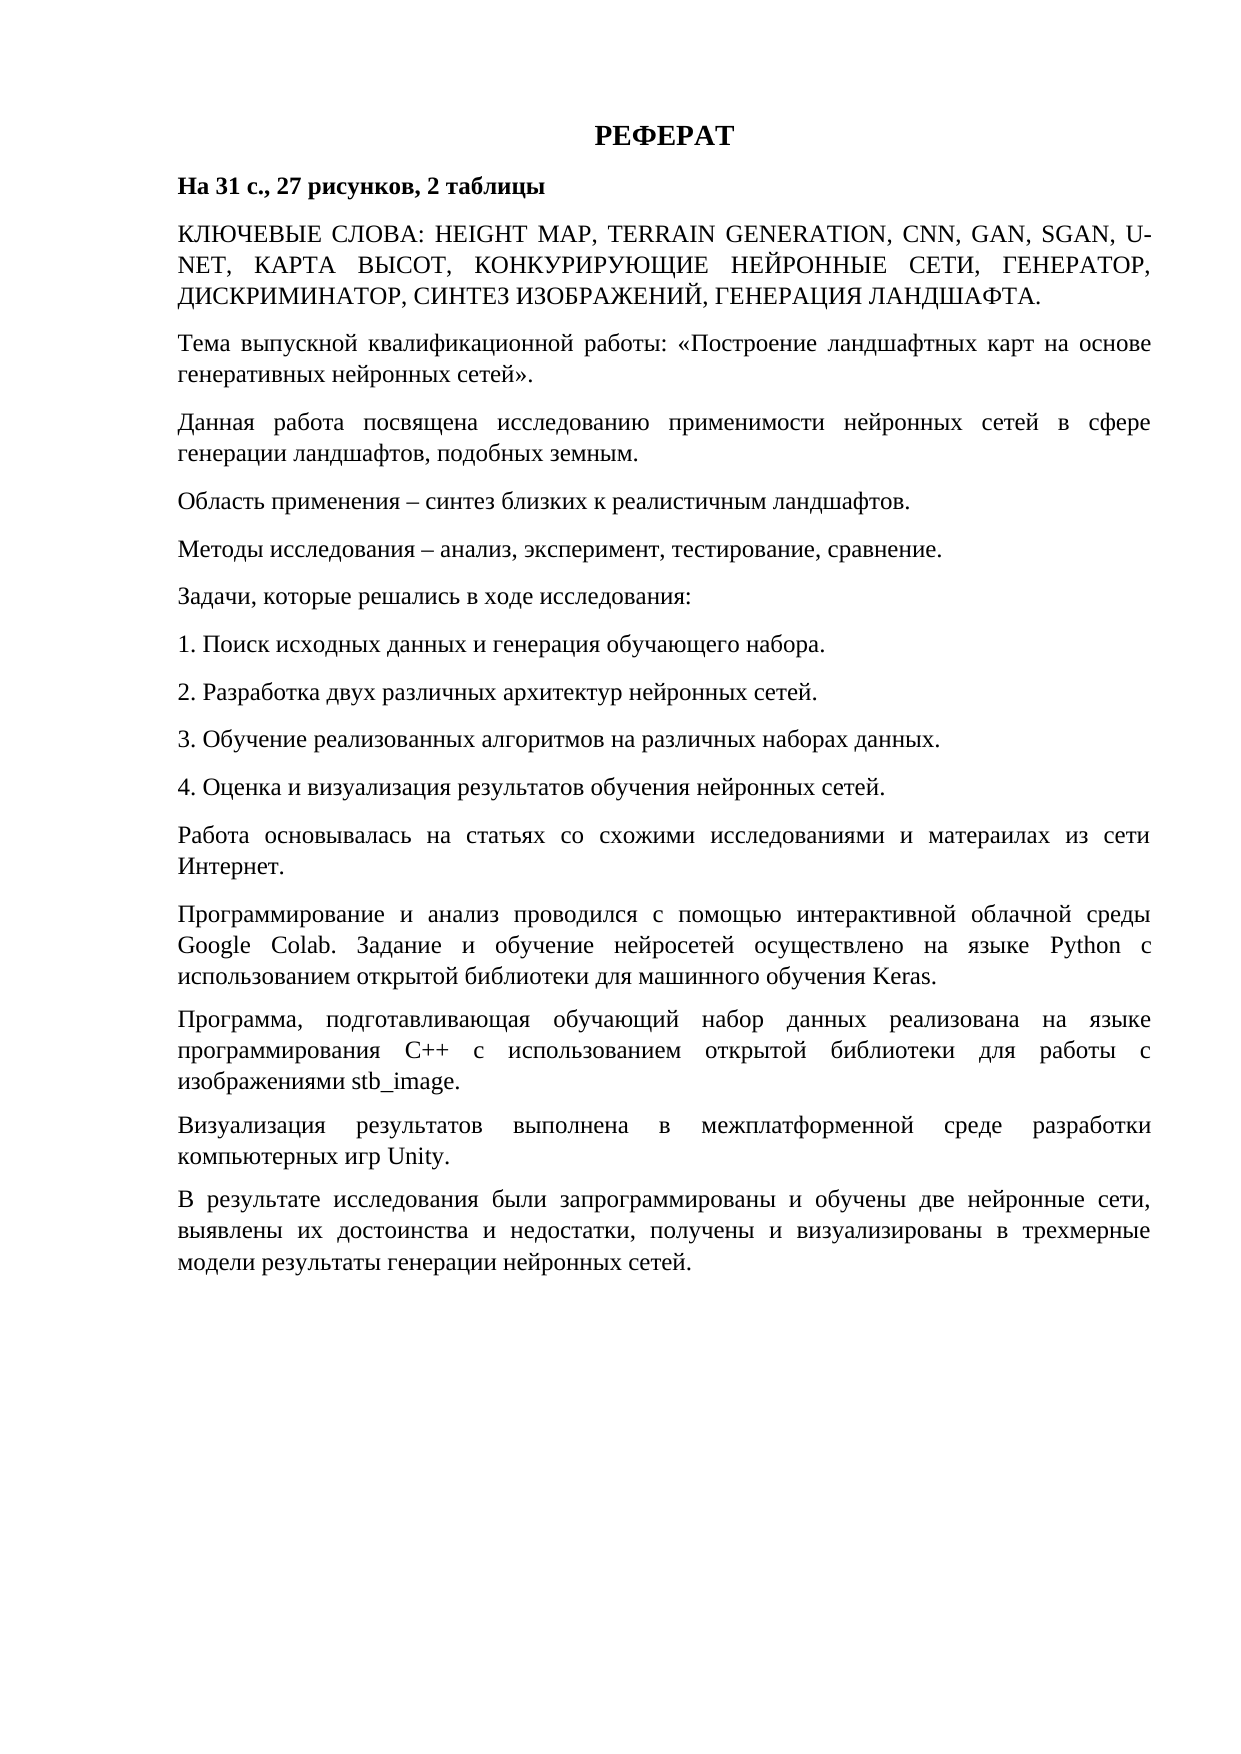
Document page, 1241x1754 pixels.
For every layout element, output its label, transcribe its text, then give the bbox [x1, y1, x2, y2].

text 2. Разработка двух различных архитектур нейронных сетей. [177, 677, 1152, 706]
text Задачи, которые решались в ходе исследования: [177, 581, 1152, 610]
text Тема выпускной квалификационной работы: «Построение ландшафтных карт на основе генеративных нейронных сетей». [177, 328, 1152, 388]
text Программа, подготавливающая обучающий набор данных реализована на языке программирования C++ с использованием открытой библиотеки для работы с изображениями stb_image. [177, 1004, 1152, 1095]
text РЕФЕРАТ [177, 118, 1152, 152]
text 4. Оценка и визуализация результатов обучения нейронных сетей. [177, 772, 1152, 801]
text Область применения – синтез близких к реалистичным ландшафтов. [177, 486, 1152, 515]
text Визуализация результатов выполнена в межплатформенной среде разработки компьютерных игр Unity. [177, 1110, 1152, 1170]
text Методы исследования – анализ, эксперимент, тестирование, сравнение. [177, 534, 1152, 562]
text 1. Поиск исходных данных и генерация обучающего набора. [177, 629, 1152, 658]
text 3. Обучение реализованных алгоритмов на различных наборах данных. [177, 724, 1152, 753]
text Программирование и анализ проводился с помощью интерактивной облачной среды Google Colab. Задание и обучение нейросетей осуществлено на языке Python с использованием открытой библиотеки для машинного обучения Keras. [177, 899, 1152, 989]
text В результате исследования были запрограммированы и обучены две нейронные сети, выявлены их достоинства и недостатки, получены и визуализированы в трехмерные модели результаты генерации нейронных сетей. [177, 1184, 1152, 1275]
text На 31 с., 27 рисунков, 2 таблицы [177, 171, 1152, 200]
text Данная работа посвящена исследованию применимости нейронных сетей в сфере генерации ландшафтов, подобных земным. [177, 407, 1152, 467]
text КЛЮЧЕВЫЕ СЛОВА: HEIGHT MAP, TERRAIN GENERATION, CNN, GAN, SGAN, U-NET, КАРТА ВЫСОТ, КОНКУРИРУЮЩИЕ НЕЙРОННЫЕ СЕТИ, ГЕНЕРАТОР, ДИСКРИМИНАТОР, СИНТЕЗ ИЗОБРАЖЕНИЙ, ГЕНЕРАЦИЯ ЛАНДШАФТА. [177, 219, 1152, 309]
text Работа основывалась на статьях со схожими исследованиями и матераилах из сети Интернет. [177, 820, 1152, 880]
